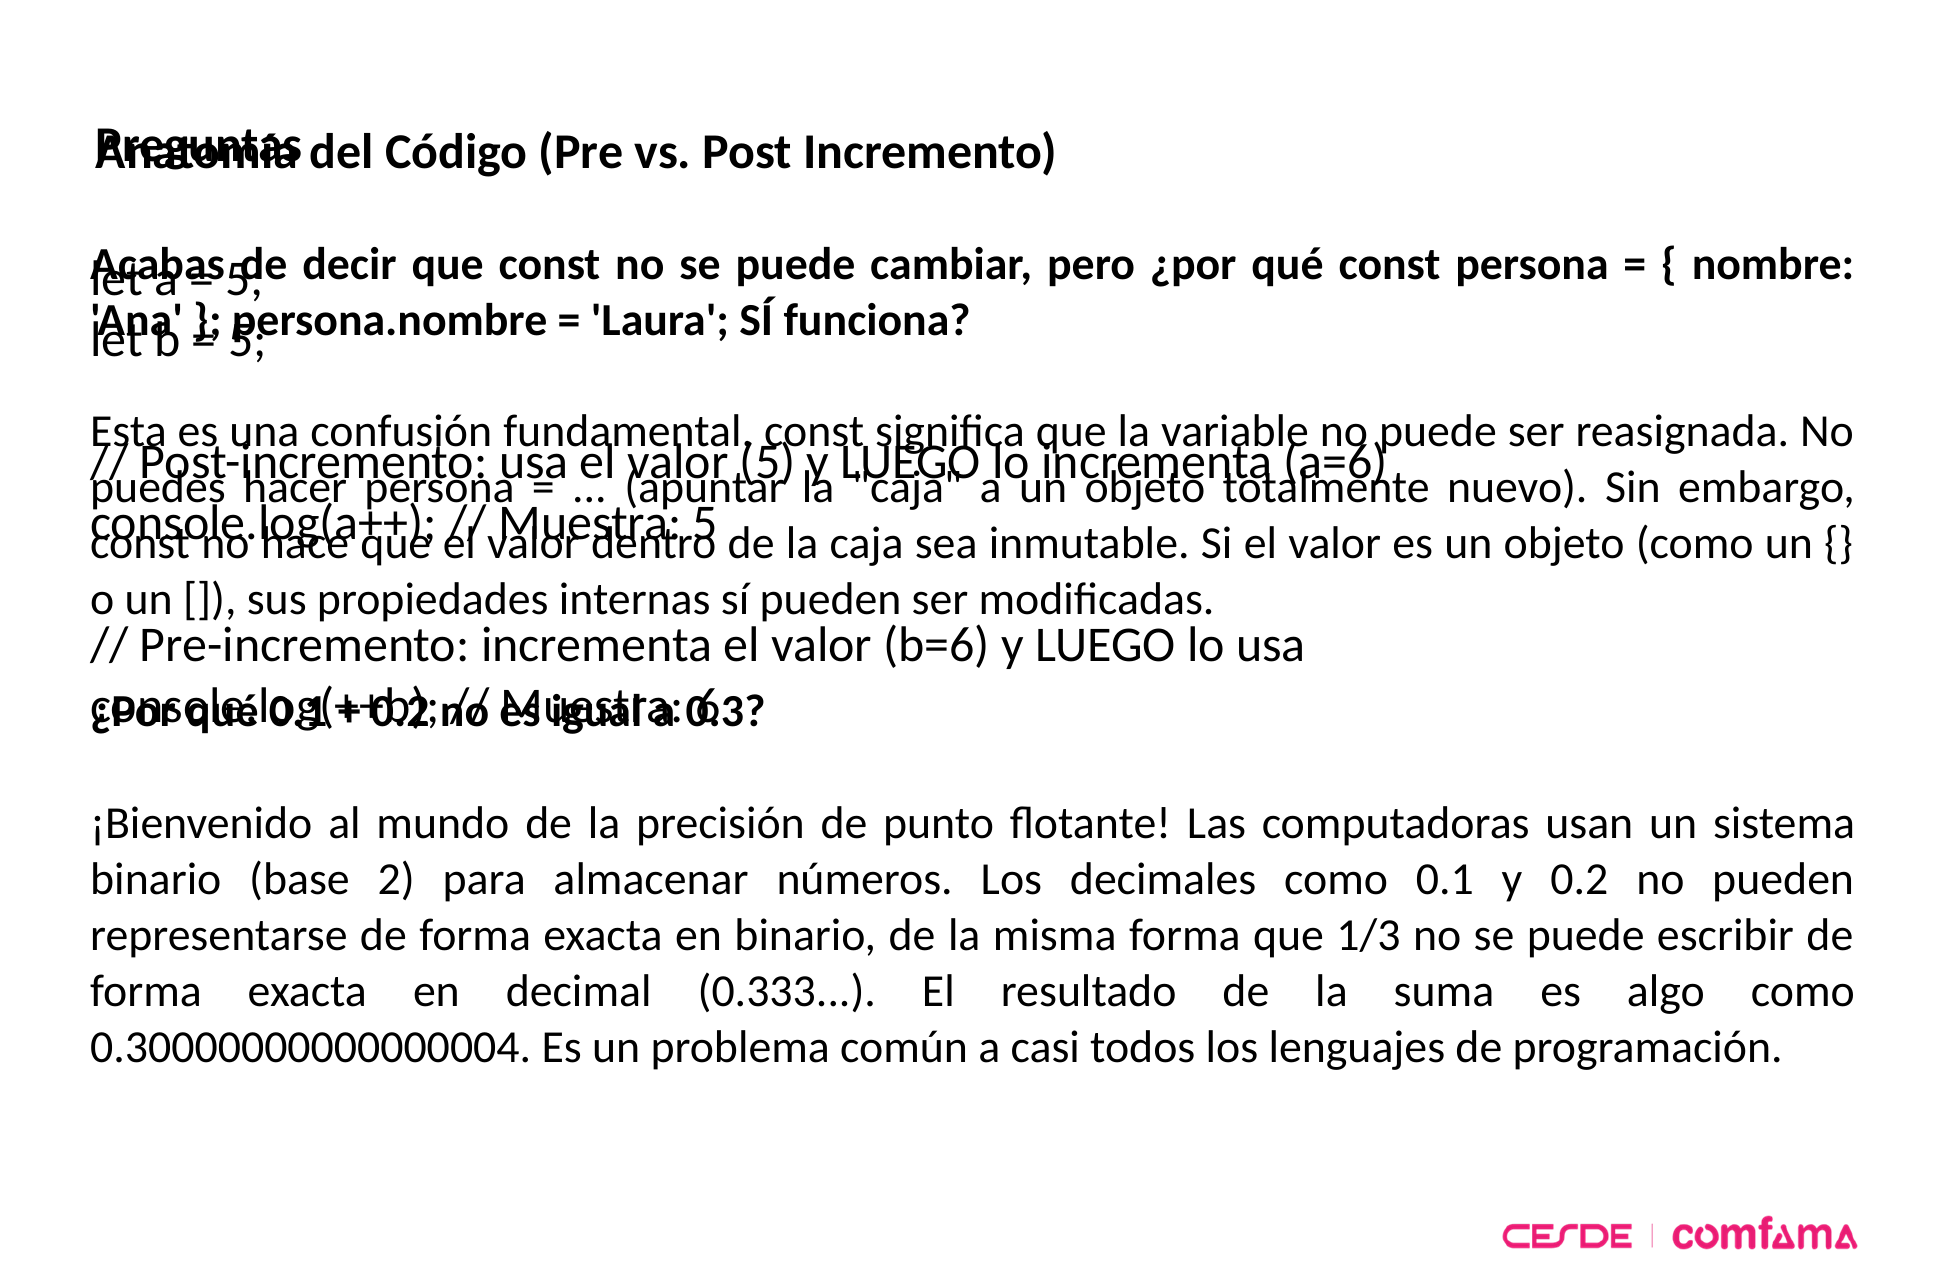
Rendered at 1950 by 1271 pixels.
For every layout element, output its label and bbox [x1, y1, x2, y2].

picture [1493, 1207, 1866, 1257]
